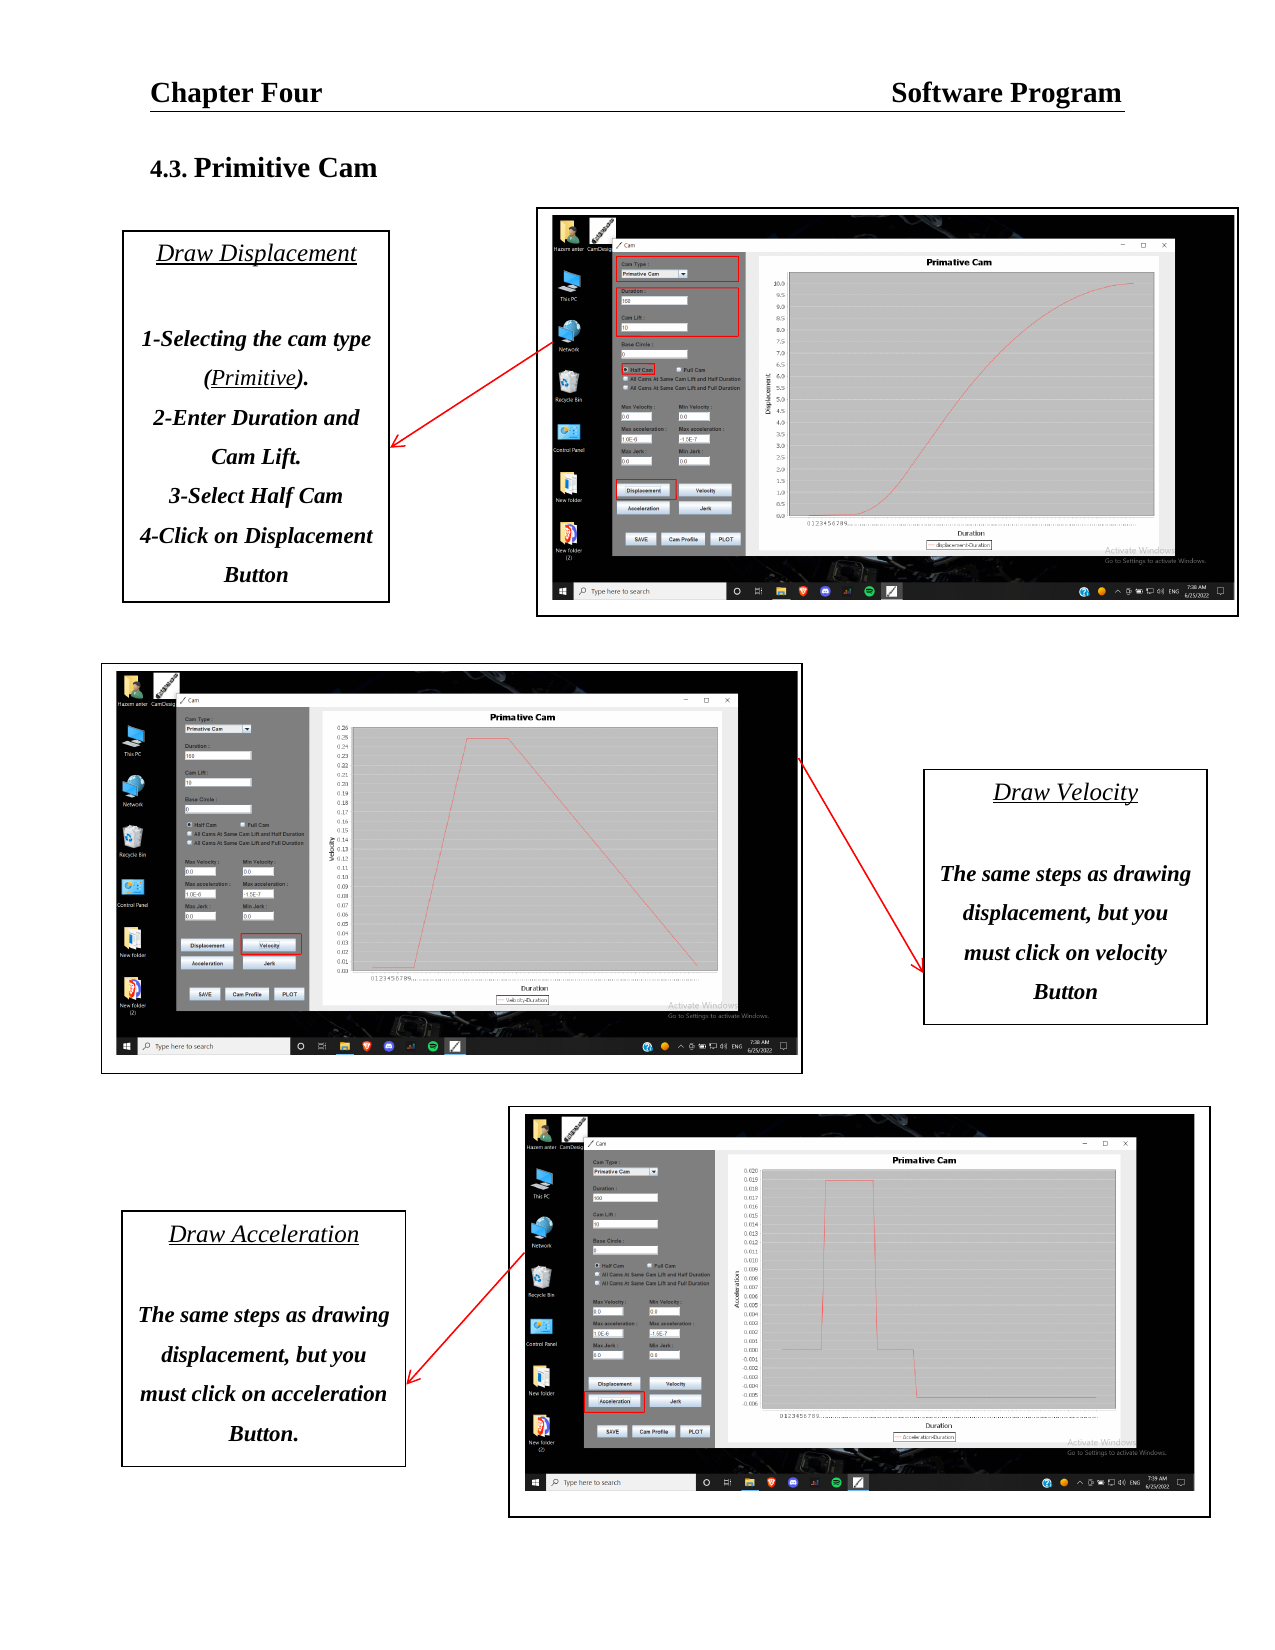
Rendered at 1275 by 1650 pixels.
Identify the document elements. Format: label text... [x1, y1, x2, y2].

text 4.3. Primitive Cam [150, 150, 1125, 183]
picture [525, 1114, 1195, 1491]
picture [116, 671, 798, 1055]
picture [552, 215, 1235, 600]
